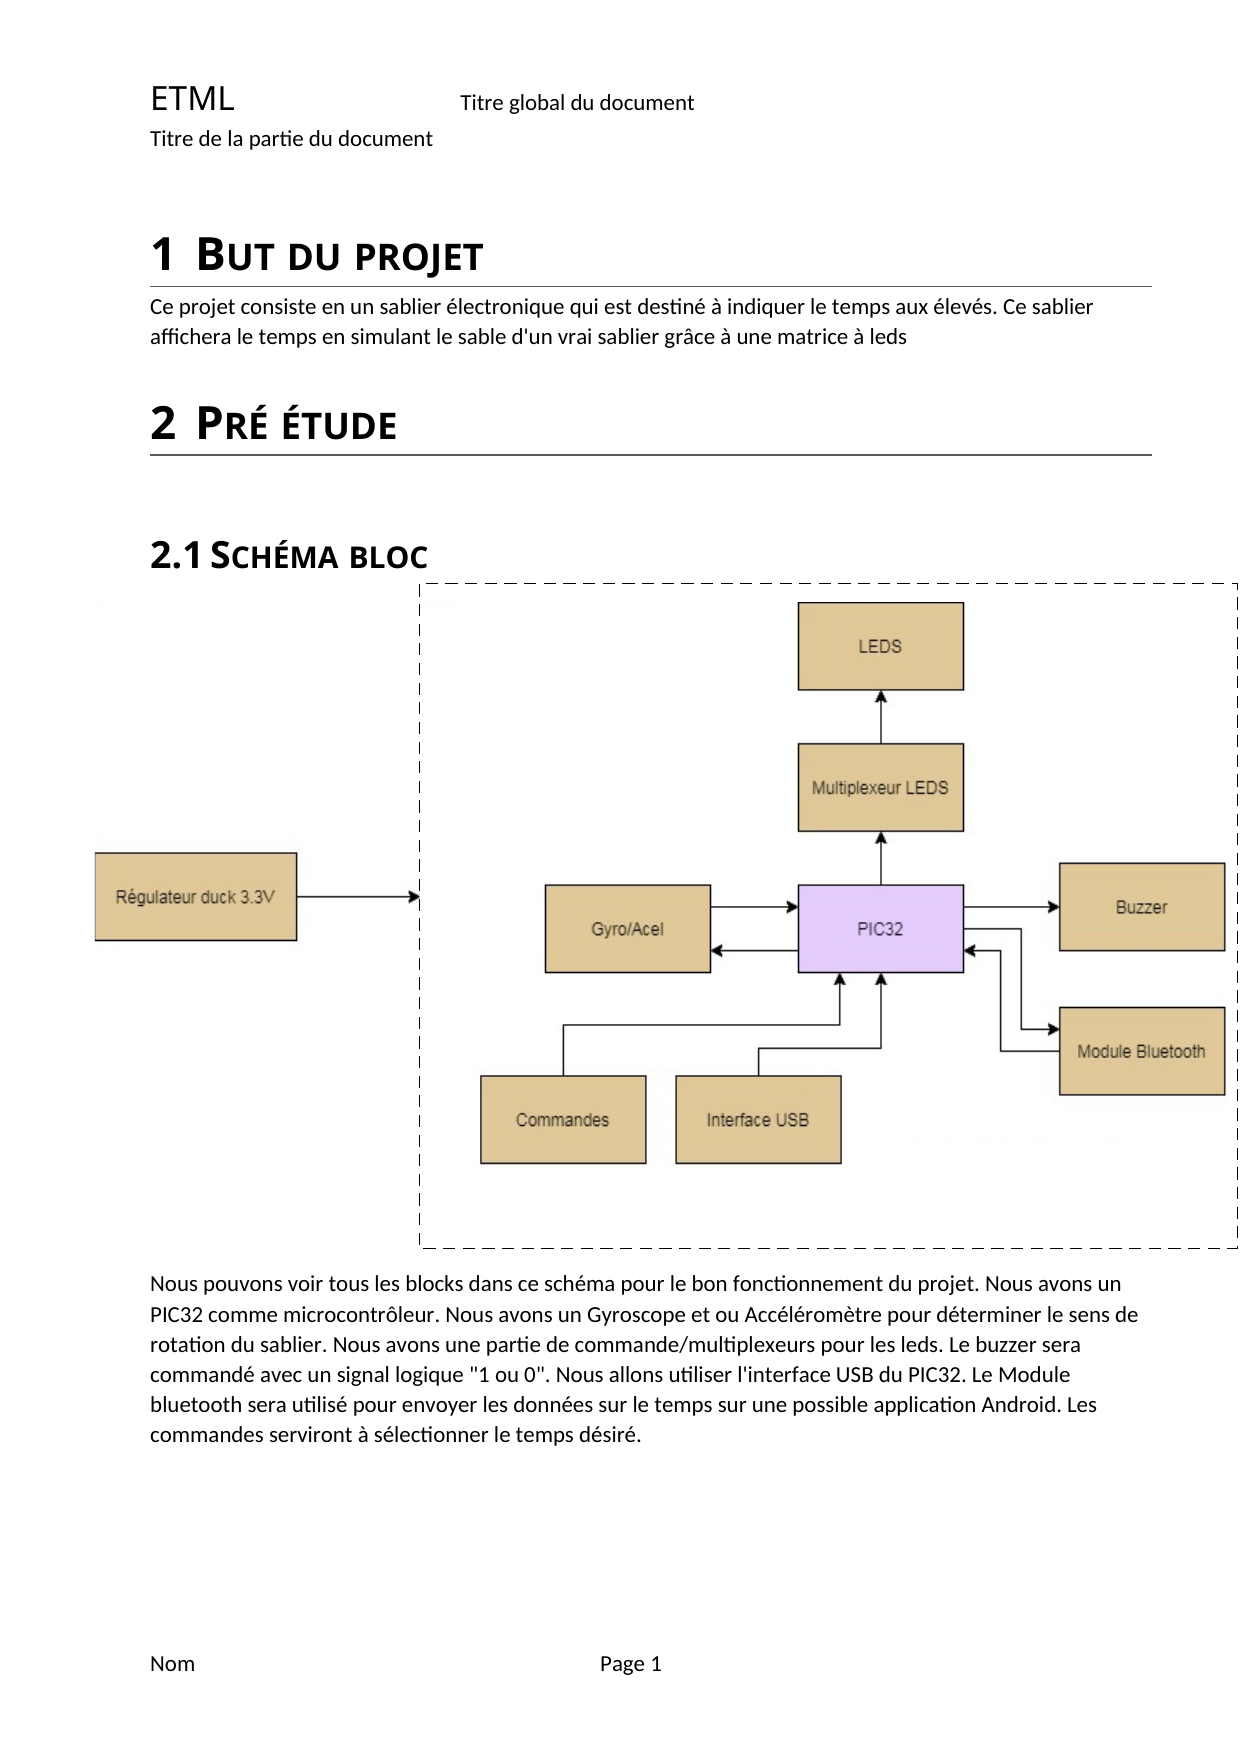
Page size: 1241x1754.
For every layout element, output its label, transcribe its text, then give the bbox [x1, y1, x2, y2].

subtitle But du projet [150, 222, 1152, 286]
picture [94, 602, 1238, 1168]
text Ce projet consiste en un sablier électronique qui est destiné à indiquer le temps aux élevés. Ce sablier affichera le temps en simulant le sable d'un vrai sablier grâce à une matrice à leds [150, 292, 1152, 350]
subtitle Pré étude [150, 390, 1152, 454]
text Nous pouvons voir tous les blocks dans ce schéma pour le bon fonctionnement du projet. Nous avons un PIC32 comme microcontrôleur. Nous avons un Gyroscope et ou Accéléromètre pour déterminer le sens de rotation du sablier. Nous avons une partie de commande/multiplexeurs pour les leds. Le buzzer sera commandé avec un signal logique "1 ou 0". Nous allons utiliser l'interface USB du PIC32. Le Module bluetooth sera utilisé pour envoyer les données sur le temps sur une possible application Android. Les commandes serviront à sélectionner le temps désiré. [150, 1269, 1152, 1449]
subtitle Schéma bloc [150, 528, 1152, 579]
